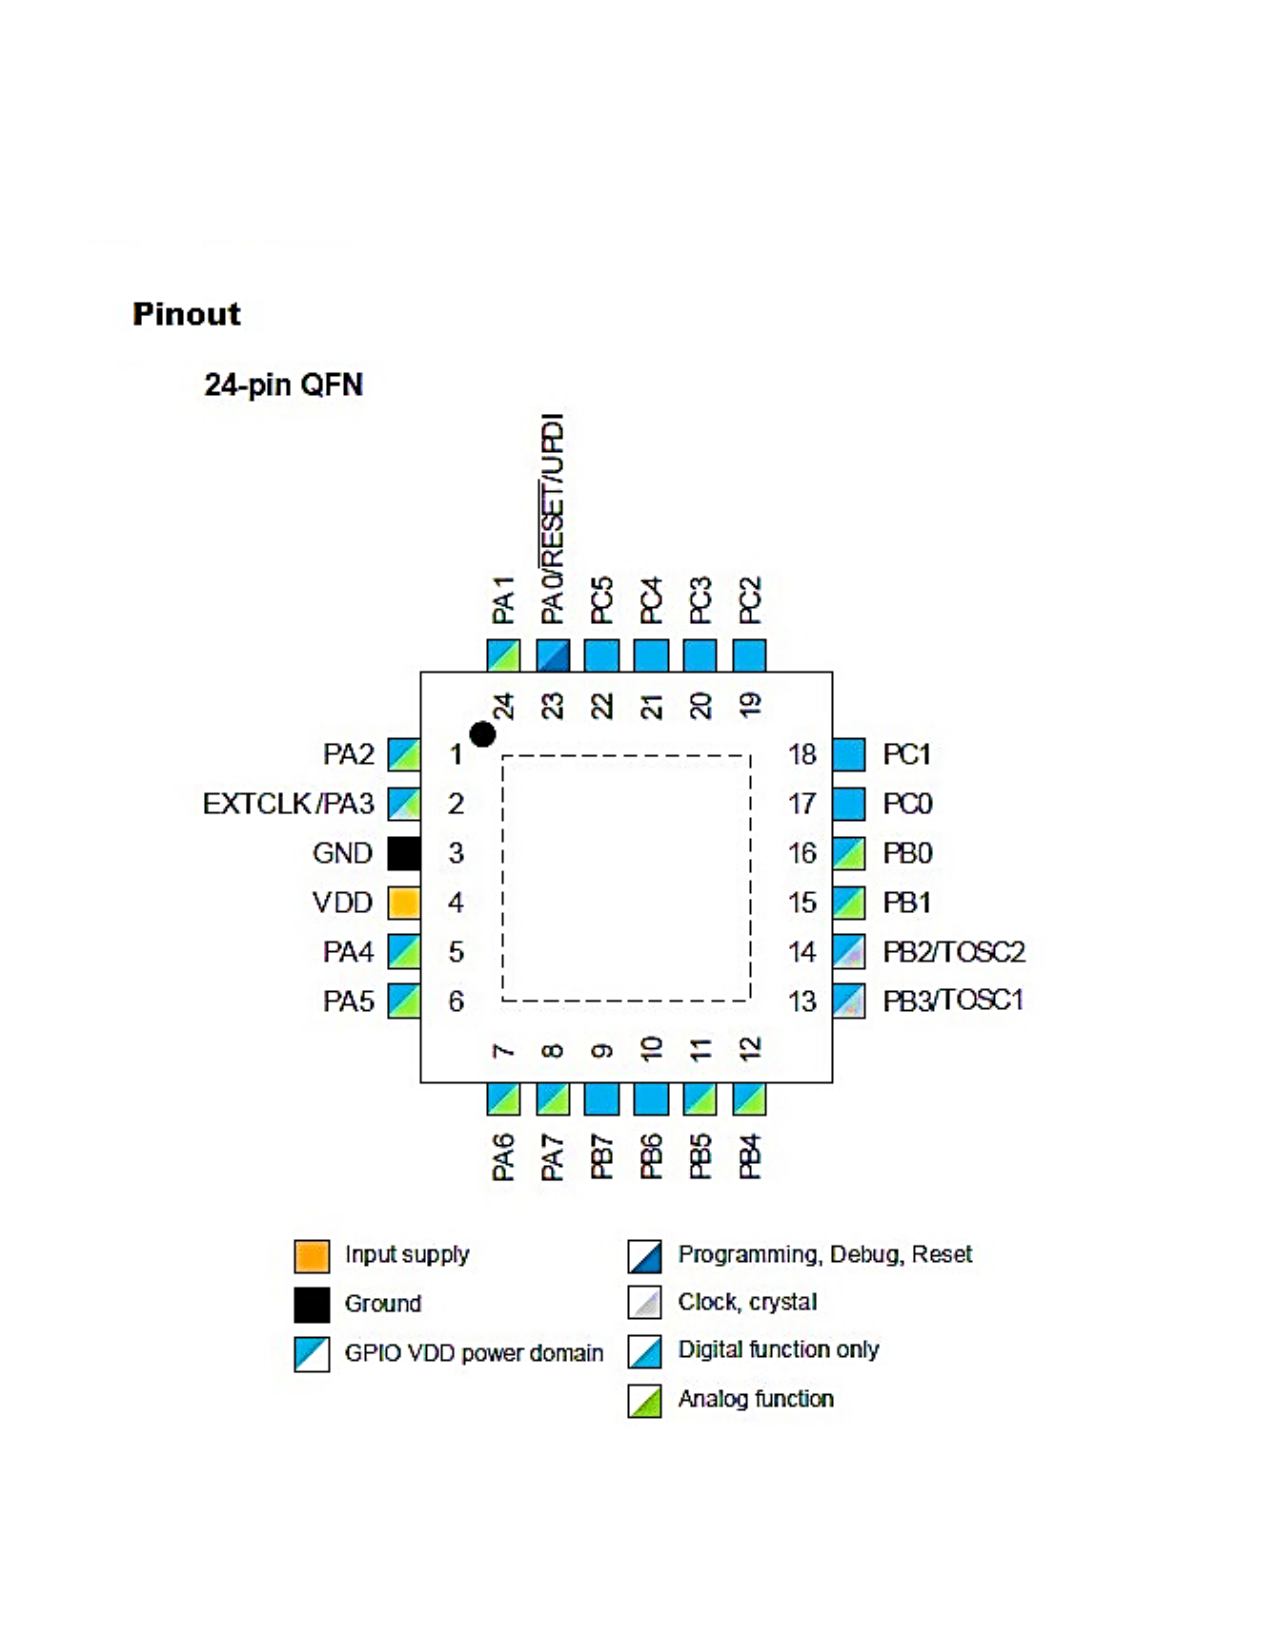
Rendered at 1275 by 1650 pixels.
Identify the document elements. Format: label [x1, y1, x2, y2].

picture [81, 240, 1195, 1491]
